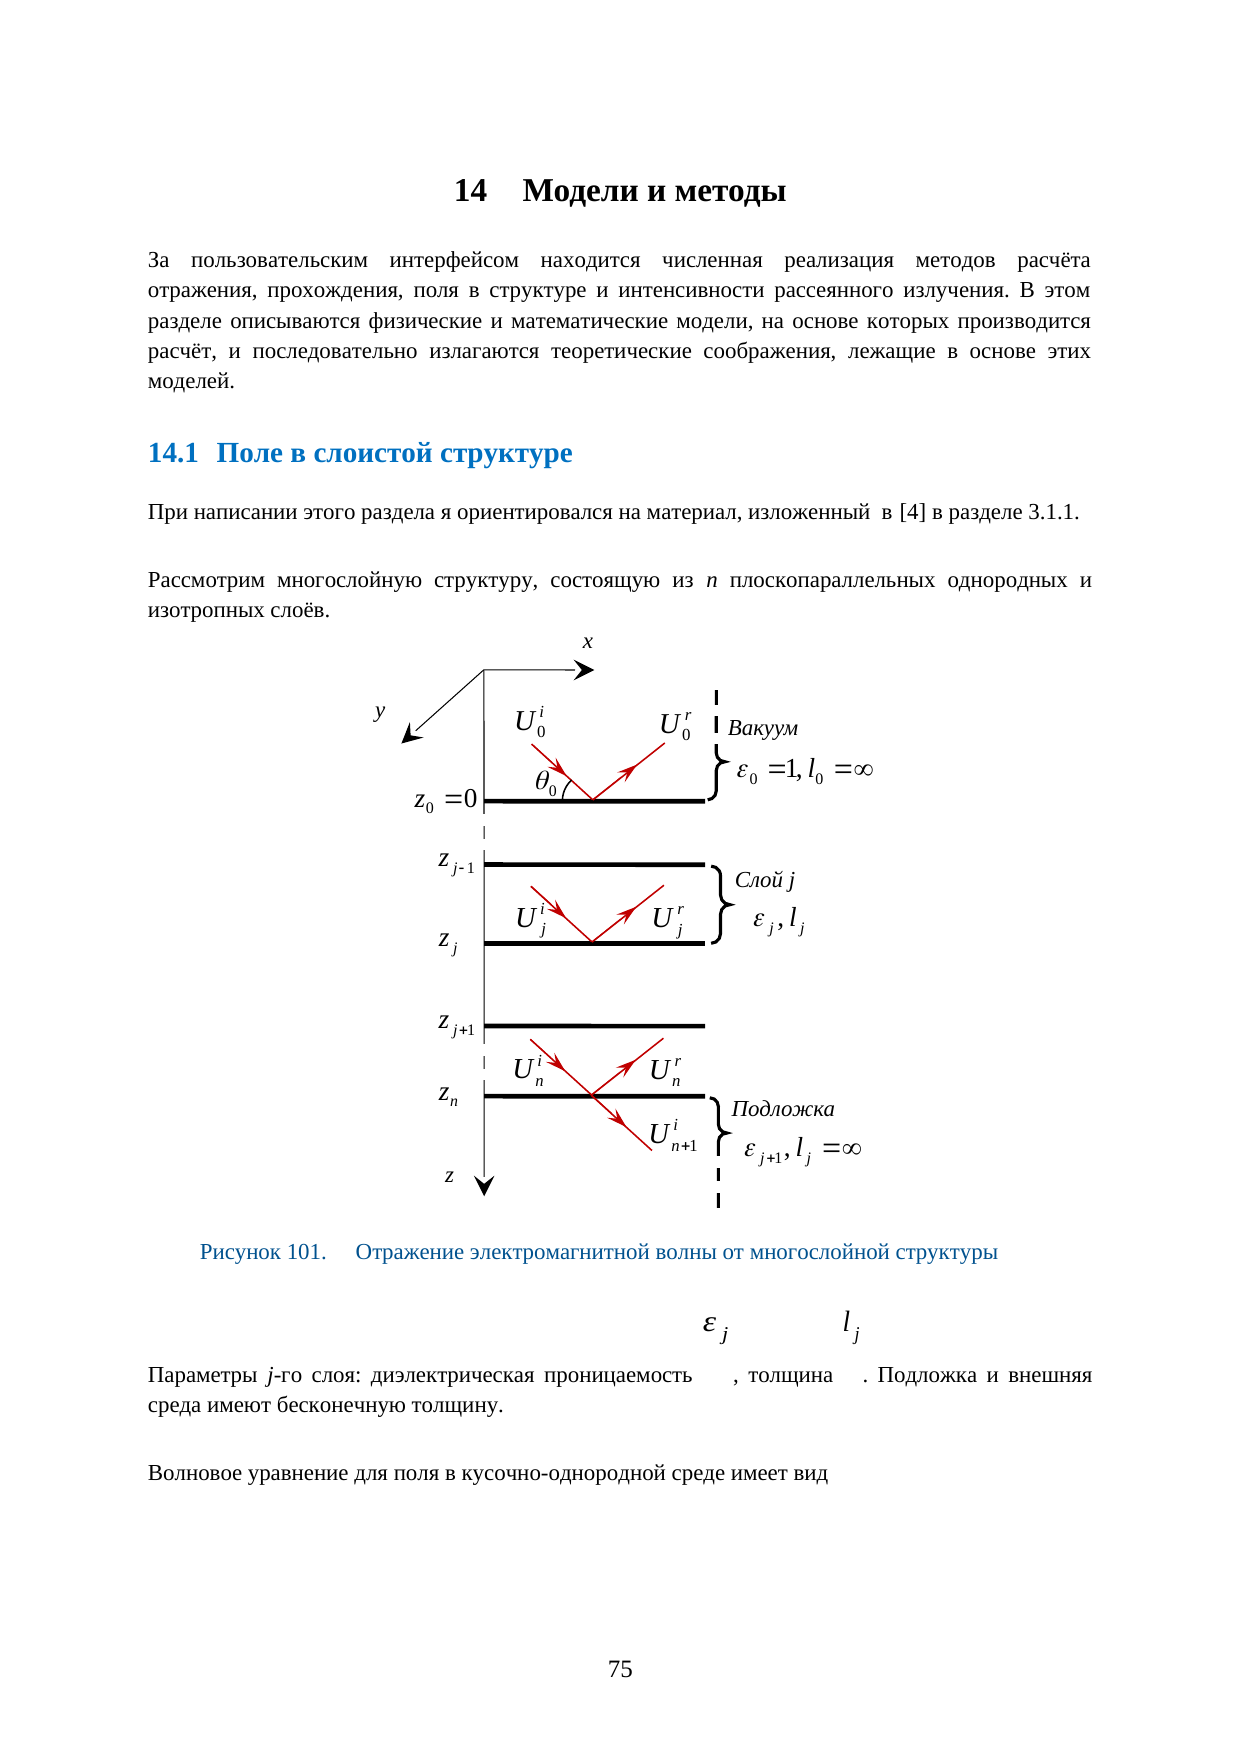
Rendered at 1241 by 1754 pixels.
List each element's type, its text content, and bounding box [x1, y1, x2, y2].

text Волновое уравнение для поля в кусочно-однородной среде имеет вид [148, 1459, 1093, 1485]
text При написании этого раздела я ориентировался на материал, изложенный в [4] в разделе 3.1.1. [148, 498, 1093, 525]
subtitle Модели и методы [148, 170, 1093, 209]
text За пользовательским интерфейсом находится численная реализация методов расчёта отражения, прохождения, поля в структуре и интенсивности рассеянного излучения. В этом разделе описываются физические и математические модели, на основе которых производится расчёт, и последовательно излагаются теоретические соображения, лежащие в основе этих моделей. [148, 246, 1093, 393]
text Параметры j-го слоя: диэлектрическая проницаемость , толщина . Подложка и внешняя среда имеют бесконечную толщину. [148, 1306, 1093, 1417]
list Отражение электромагнитной волны от многослойной структуры [178, 664, 1093, 1264]
subtitle Поле в слоистой структуре [148, 435, 1093, 468]
text Рассмотрим многослойную структуру, состоящую из n плоскопараллельных однородных и изотропных слоёв. [148, 566, 1093, 623]
